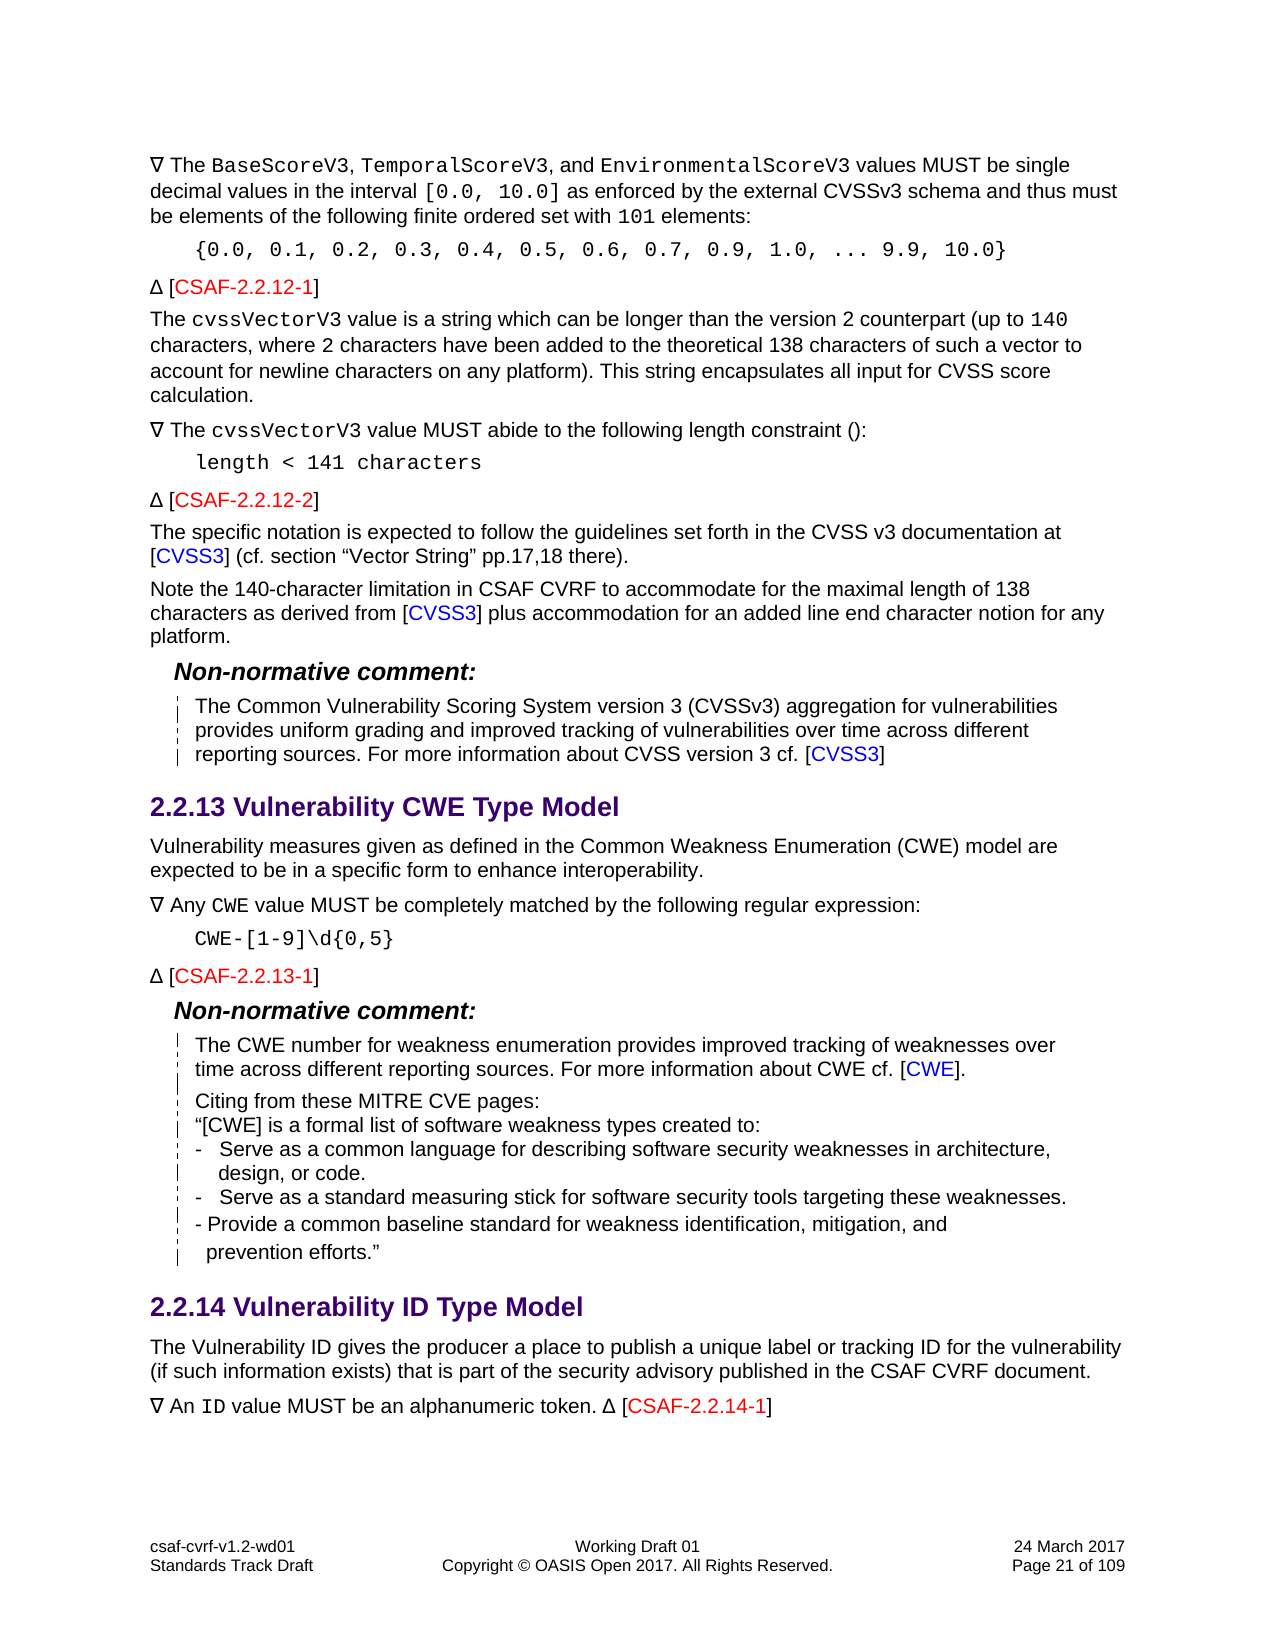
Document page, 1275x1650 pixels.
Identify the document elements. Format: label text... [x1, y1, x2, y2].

text CWE-[1-9]\d{0,5} [194, 927, 1125, 951]
text The Vulnerability ID gives the producer a place to publish a unique label or tracking ID for the vulnerability (if such information exists) that is part of the security advisory published in the CSAF CVRF document. [150, 1335, 1125, 1383]
subtitle Vulnerability CWE Type Model [150, 791, 1125, 822]
subtitle Non-normative comment: [174, 657, 1125, 685]
text The CWE number for weakness enumeration provides improved tracking of weaknesses over time across different reporting sources. For more information about CWE cf. [CWE]. [177, 1033, 1080, 1081]
text ∇ The BaseScoreV3, TemporalScoreV3, and EnvironmentalScoreV3 values MUST be single decimal values in the interval [0.0, 10.0] as enforced by the external CVSSv3 schema and thus must be elements of the following finite ordered set with 101 elements: [150, 150, 1125, 230]
text ∇ Any CWE value MUST be completely matched by the following regular expression: [150, 891, 1125, 919]
text The Common Vulnerability Scoring System version 3 (CVSSv3) aggregation for vulnerabilities provides uniform grading and improved tracking of vulnerabilities over time across different reporting sources. For more information about CVSS version 3 cf. [CVSS3] [177, 694, 1080, 766]
subtitle Non-normative comment: [174, 996, 1125, 1025]
text ∇ The cvssVectorV3 value MUST abide to the following length constraint (): [150, 415, 1125, 443]
text ∇ An ID value MUST be an alphanumeric token. ∆ [CSAF-2.2.14-1] [150, 1391, 1125, 1419]
text Vulnerability measures given as defined in the Common Weakness Enumeration (CWE) model are expected to be in a specific form to enhance interoperability. [150, 834, 1125, 882]
text ∆ [CSAF-2.2.13-1] [150, 964, 1125, 988]
text ∆ [CSAF-2.2.12-2] [150, 488, 1125, 512]
subtitle Vulnerability ID Type Model [150, 1291, 1125, 1322]
text length < 141 characters [194, 452, 1125, 475]
text {0.0, 0.1, 0.2, 0.3, 0.4, 0.5, 0.6, 0.7, 0.9, 1.0, ... 9.9, 10.0} [194, 238, 1125, 262]
text Note the 140-character limitation in CSAF CVRF to accommodate for the maximal length of 138 characters as derived from [CVSS3] plus accommodation for an added line end character notion for any platform. [150, 576, 1125, 648]
text The cvssVectorV3 value is a string which can be longer than the version 2 counterpart (up to 140 characters, where 2 characters have been added to the theoretical 138 characters of such a vector to account for newline characters on any platform). This string encapsulates all input for CVSS score calculation. [150, 307, 1125, 407]
text ∆ [CSAF-2.2.12-1] [150, 275, 1125, 299]
text Citing from these MITRE CVE pages: “[CWE] is a formal list of software weakness types created to: - Serve as a common language for describing software security weaknesses in architecture, design, or code. - Serve as a standard measuring stick for software security tools targeting these weaknesses. - Provide a common baseline standard for weakness identification, mitigation, and prevention efforts.” [177, 1089, 1080, 1266]
text The specific notation is expected to follow the guidelines set forth in the CVSS v3 documentation at [CVSS3] (cf. section “Vector String” pp.17,18 there). [150, 520, 1125, 568]
